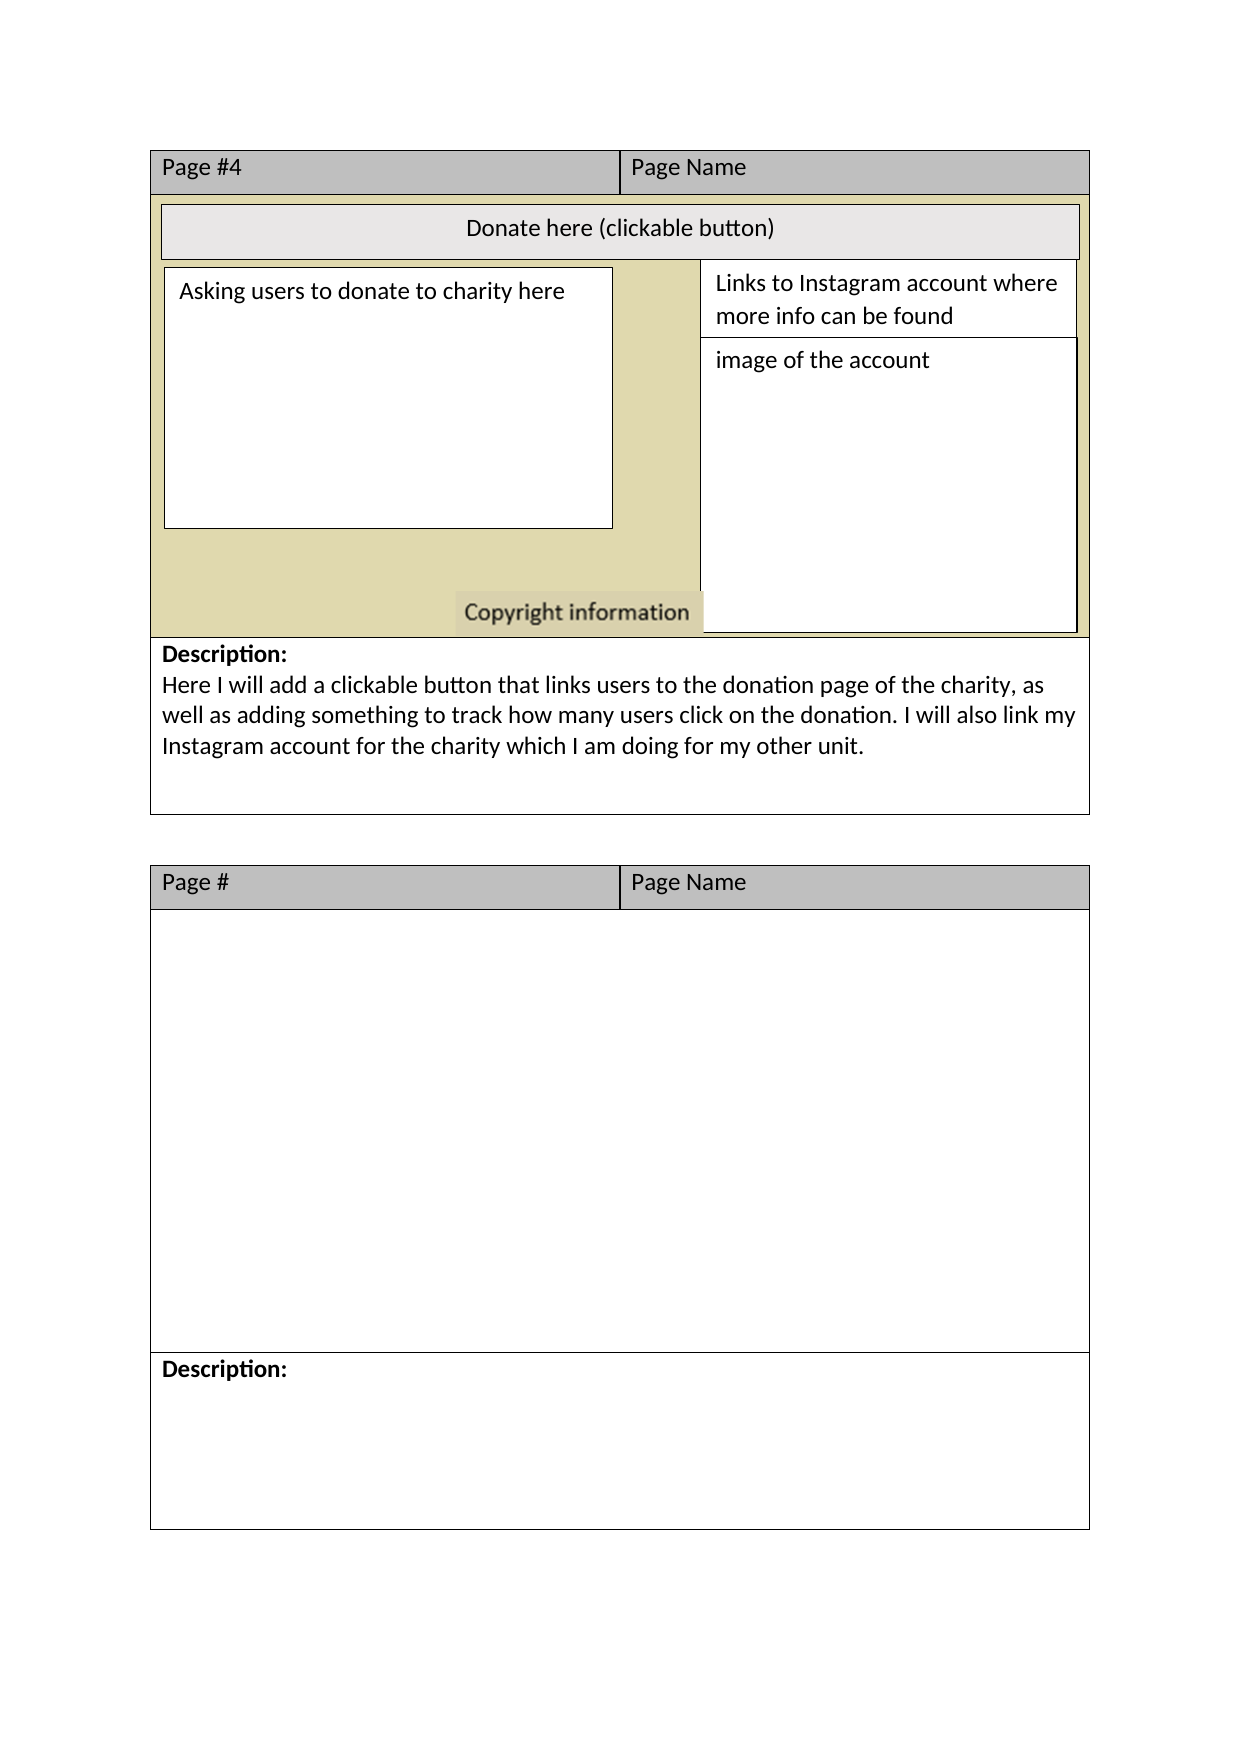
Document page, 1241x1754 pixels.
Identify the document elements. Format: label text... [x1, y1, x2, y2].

table_header Page #4 [151, 151, 619, 194]
table_cell [151, 195, 1089, 637]
table_header Page # [151, 866, 619, 909]
table_cell Description: Here I will add a clickable button that links users to the donation page of the charity, as well as adding something to track how many users click on the donation. I will also link my Instagram account for the charity which I am doing for my other unit. [151, 638, 1089, 814]
table_header Page Name [621, 151, 1089, 194]
table_cell Description: [151, 1353, 1089, 1529]
table_cell [151, 910, 1089, 1352]
picture [455, 591, 704, 636]
table_header Page Name [621, 866, 1089, 909]
